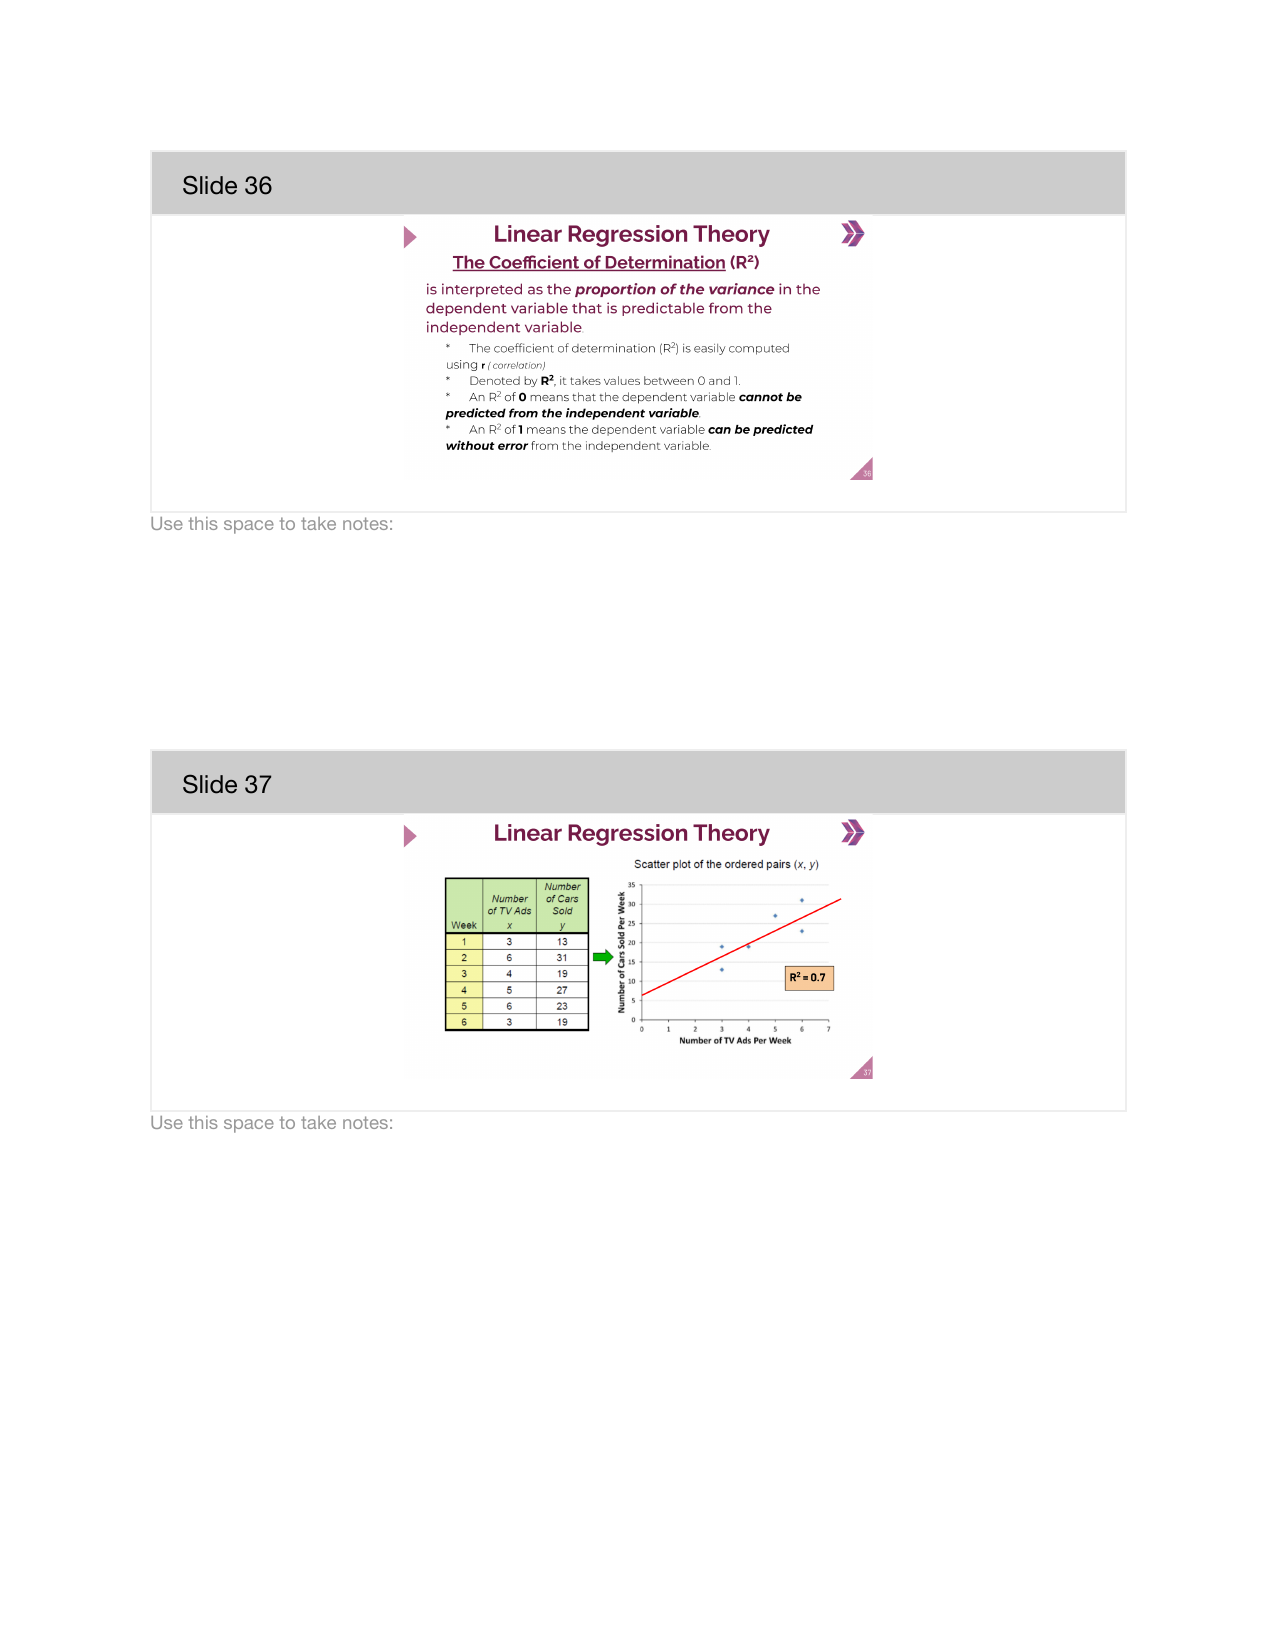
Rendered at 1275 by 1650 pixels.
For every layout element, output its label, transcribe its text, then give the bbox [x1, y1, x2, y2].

text Use this space to take notes: [150, 513, 1125, 536]
picture [403, 215, 873, 480]
table_header Slide 36 [152, 152, 1125, 214]
text Use this space to take notes: [150, 1112, 1125, 1135]
picture [403, 814, 873, 1079]
table_cell [152, 216, 1125, 511]
table_cell [152, 815, 1125, 1110]
table_header Slide 37 [152, 751, 1125, 813]
